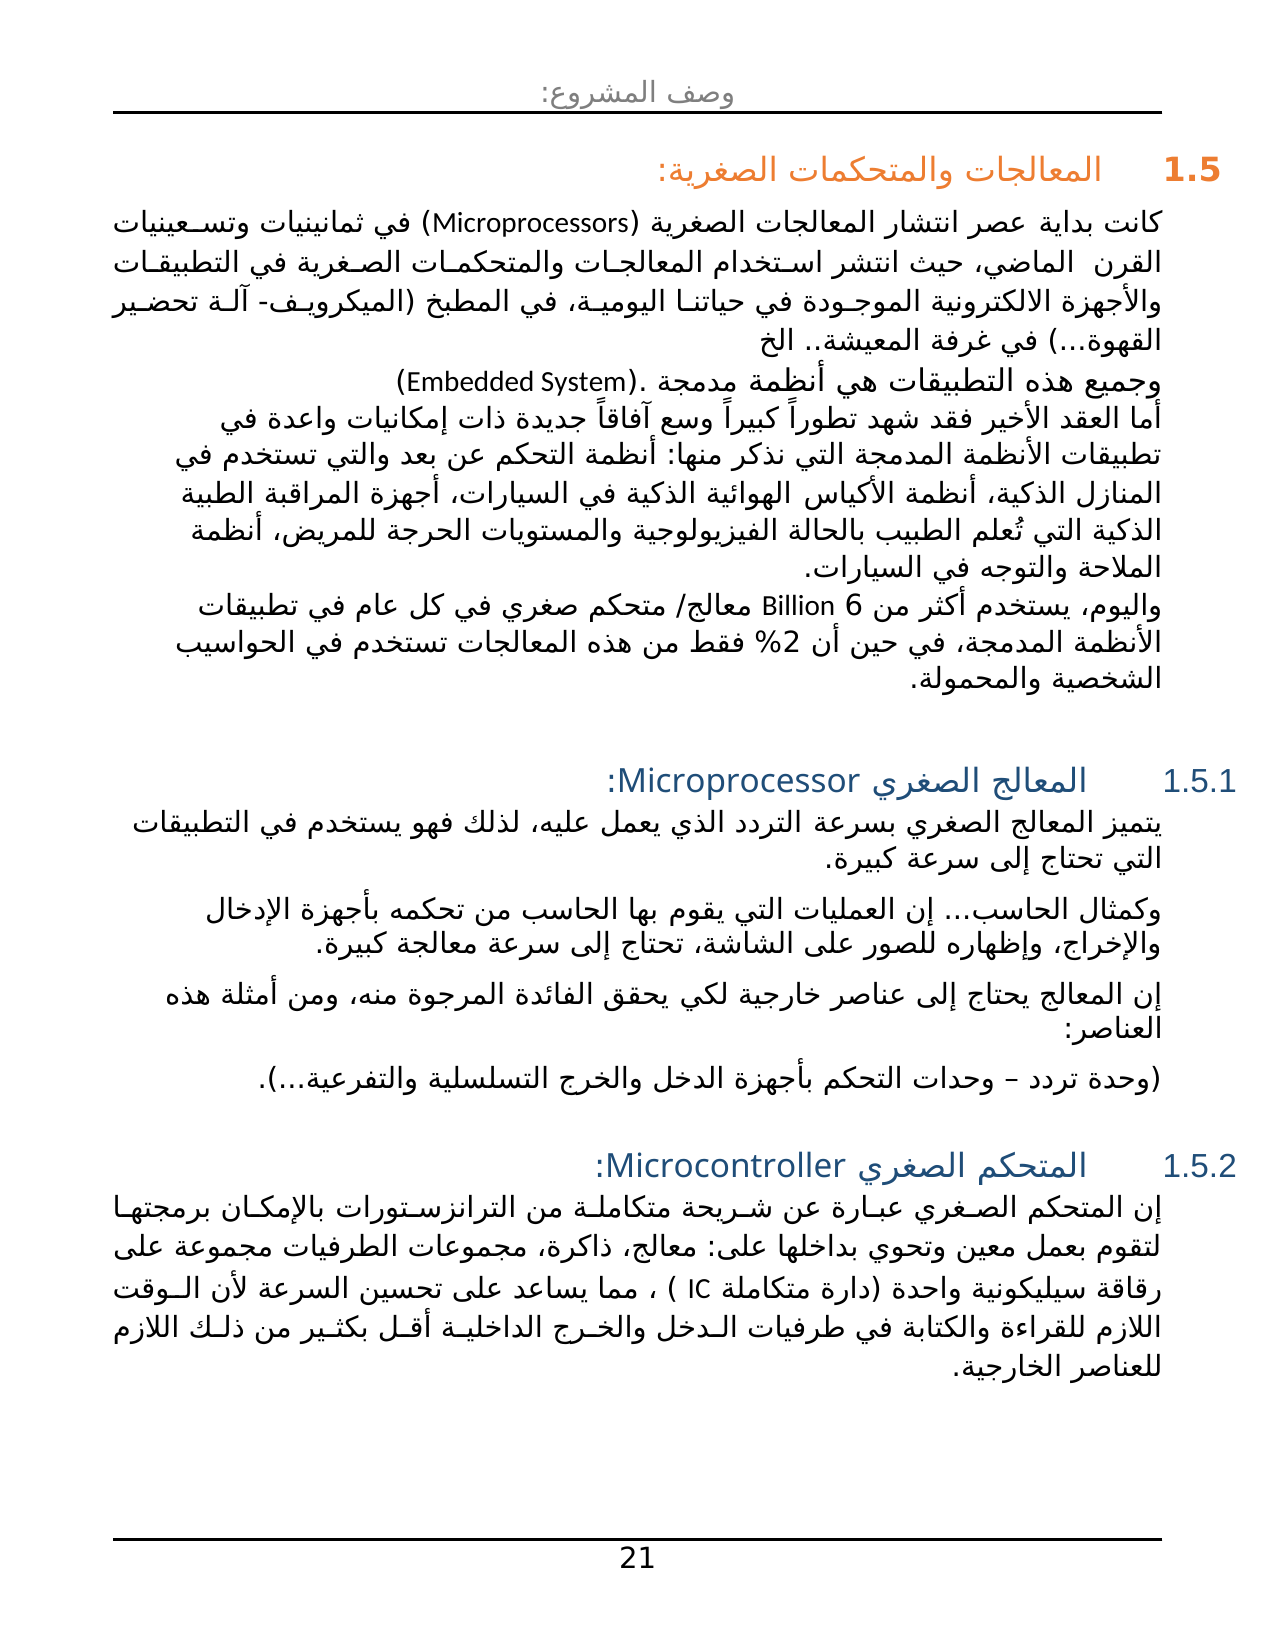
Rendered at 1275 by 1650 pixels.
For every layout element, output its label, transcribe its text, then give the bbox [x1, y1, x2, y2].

subtitle المعالج الصغري Microprocessor: [112, 757, 1162, 802]
text وكمثال الحاسب... إن العمليات التي يقوم بها الحاسب من تحكمه بأجهزة الإدخال والإخراج، وإظهاره للصور على الشاشة، تحتاج إلى سرعة معالجة كبيرة. [112, 892, 1162, 960]
text (وحدة تردد – وحدات التحكم بأجهزة الدخل والخرج التسلسلية والتفرعية...). [112, 1062, 1162, 1096]
text وجميع هذه التطبيقات هي أنظمة مدمجة .(Embedded System) [112, 362, 1162, 398]
text إن المعالج يحتاج إلى عناصر خارجية لكي يحقق الفائدة المرجوة منه، ومن أمثلة هذه العناصر: [112, 977, 1162, 1045]
text إن المتحكم الصغري عبارة عن شريحة متكاملة من الترانزستورات بالإمكان برمجتها لتقوم بعمل معين وتحوي بداخلها على: معالج، ذاكرة، مجموعات الطرفيات مجموعة على رقاقة سيليكونية واحدة (دارة متكاملة IC ) ، مما يساعد على تحسين السرعة لأن الوقت اللازم للقراءة والكتابة في طرفيات الدخل والخرج الداخلية أقل بكثير من ذلك اللازم للعناصر الخارجية. [112, 1191, 1162, 1383]
text يتميز المعالج الصغري بسرعة التردد الذي يعمل عليه، لذلك فهو يستخدم في التطبيقات التي تحتاج إلى سرعة كبيرة. [112, 806, 1162, 876]
text كانت بداية عصر انتشار المعالجات الصغرية (Microprocessors) في ثمانينيات وتسعينيات القرن الماضي، حيث انتشر استخدام المعالجات والمتحكمات الصغرية في التطبيقات والأجهزة الالكترونية الموجودة في حياتنا اليومية، في المطبخ (الميكرويف- آلة تحضير القهوة...) في غرفة المعيشة.. الخ [112, 204, 1162, 357]
text واليوم، يستخدم أكثر من 6 Billion معالج/ متحكم صغري في كل عام في تطبيقات الأنظمة المدمجة، في حين أن 2% فقط من هذه المعالجات تستخدم في الحواسيب الشخصية والمحمولة. [112, 587, 1162, 696]
subtitle المعالجات والمتحكمات الصغرية: [112, 150, 1162, 189]
text أما العقد الأخير فقد شهد تطوراً كبيراً وسع آفاقاً جديدة ذات إمكانيات واعدة في تطبيقات الأنظمة المدمجة التي نذكر منها: أنظمة التحكم عن بعد والتي تستخدم في المنازل الذكية، أنظمة الأكياس الهوائية الذكية في السيارات، أجهزة المراقبة الطبية الذكية التي تُعلم الطبيب بالحالة الفيزيولوجية والمستويات الحرجة للمريض، أنظمة الملاحة والتوجه في السيارات. [112, 401, 1162, 584]
subtitle المتحكم الصغري Microcontroller: [112, 1142, 1162, 1187]
